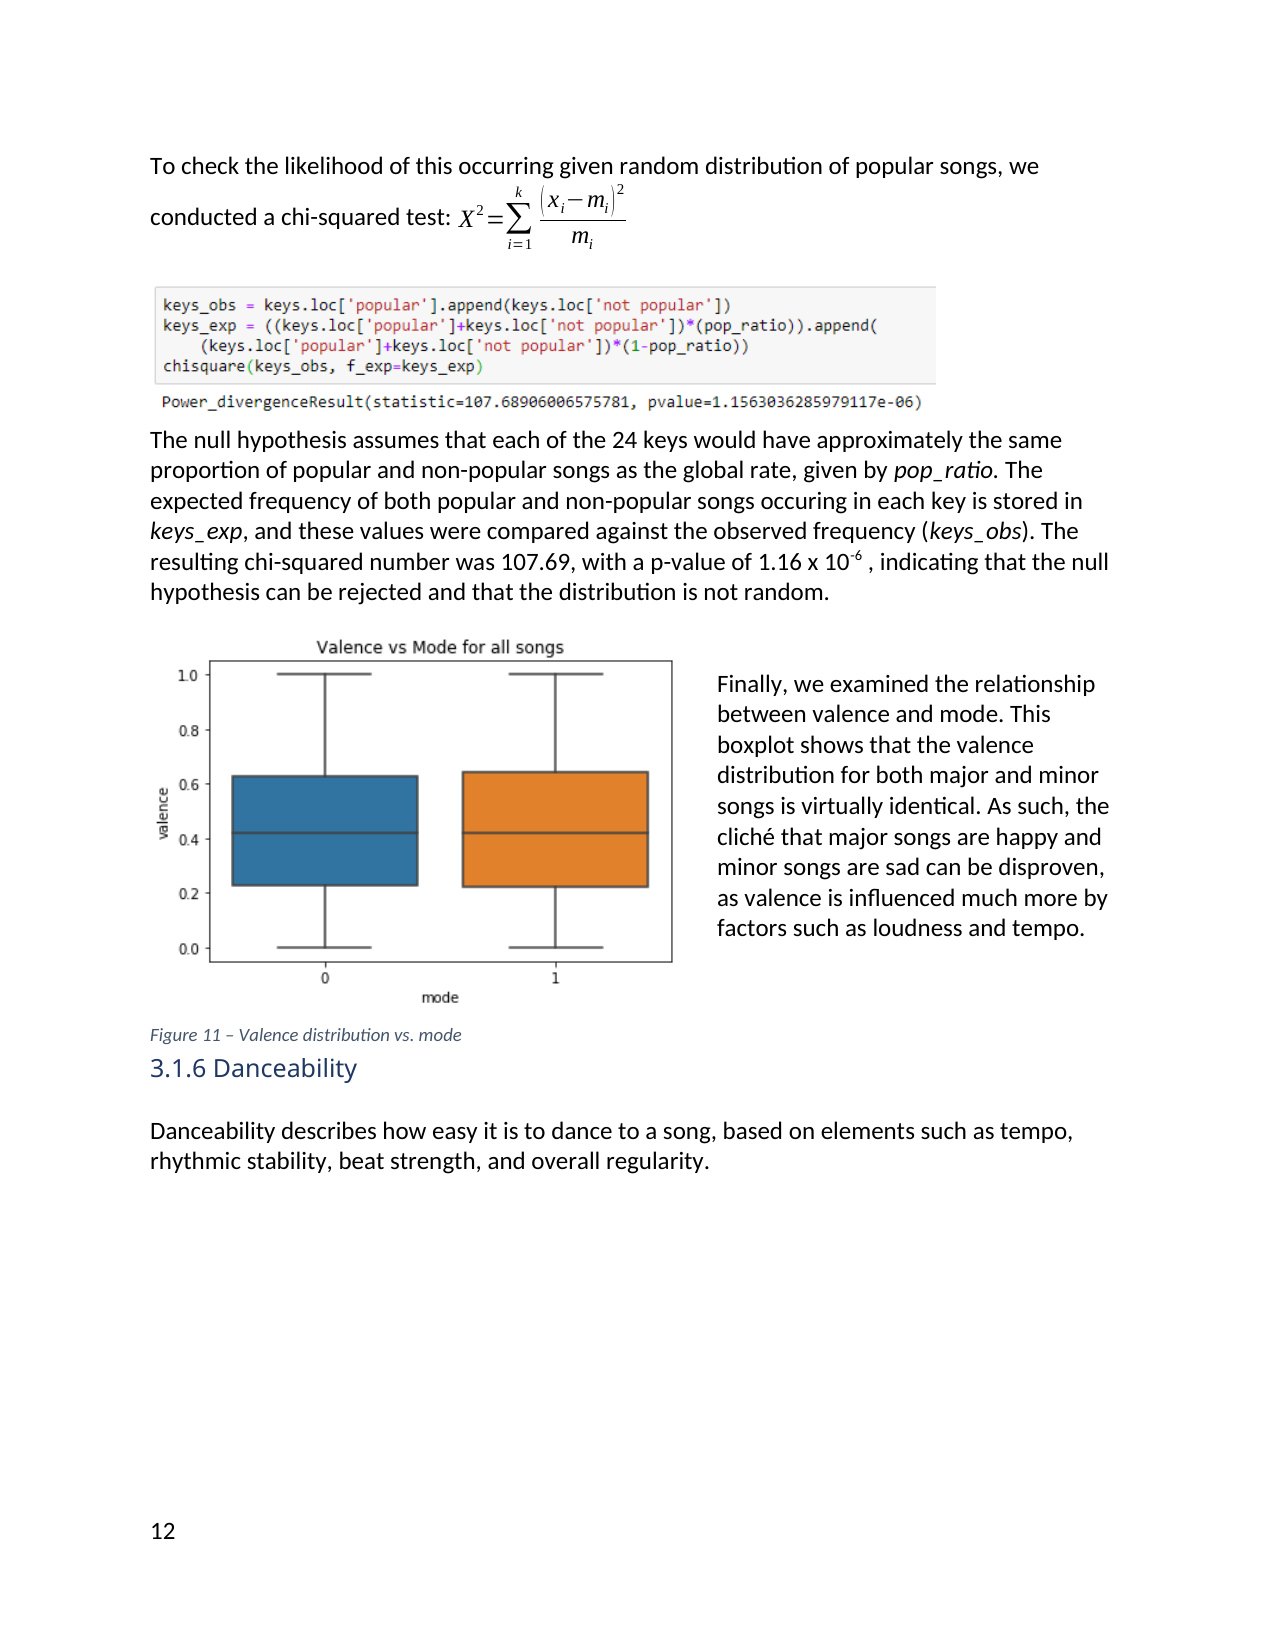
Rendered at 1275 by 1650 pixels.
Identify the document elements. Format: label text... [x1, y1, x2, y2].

subtitle 3.1.6 Danceability [150, 1008, 1125, 1084]
picture [150, 283, 936, 424]
picture [150, 638, 699, 1014]
text The null hypothesis assumes that each of the 24 keys would have approximately the same proportion of popular and non-popular songs as the global rate, given by pop_ratio. The expected frequency of both popular and non-popular songs occuring in each key is stored in keys_exp, and these values were compared against the observed frequency (keys_obs). The resulting chi-squared number was 107.69, with a p-value of 1.16 x 10-6 , indicating that the null hypothesis can be rejected and that the distribution is not random. [150, 424, 1125, 607]
text Finally, we examined the relationship between valence and mode. This boxplot shows that the valence distribution for both major and minor songs is virtually identical. As such, the cliché that major songs are happy and minor songs are sad can be disproven, as valence is influenced much more by factors such as loudness and tempo. [699, 668, 1125, 943]
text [150, 150, 1125, 253]
text Danceability describes how easy it is to dance to a song, based on elements such as tempo, rhythmic stability, beat strength, and overall regularity. [150, 1115, 1125, 1176]
